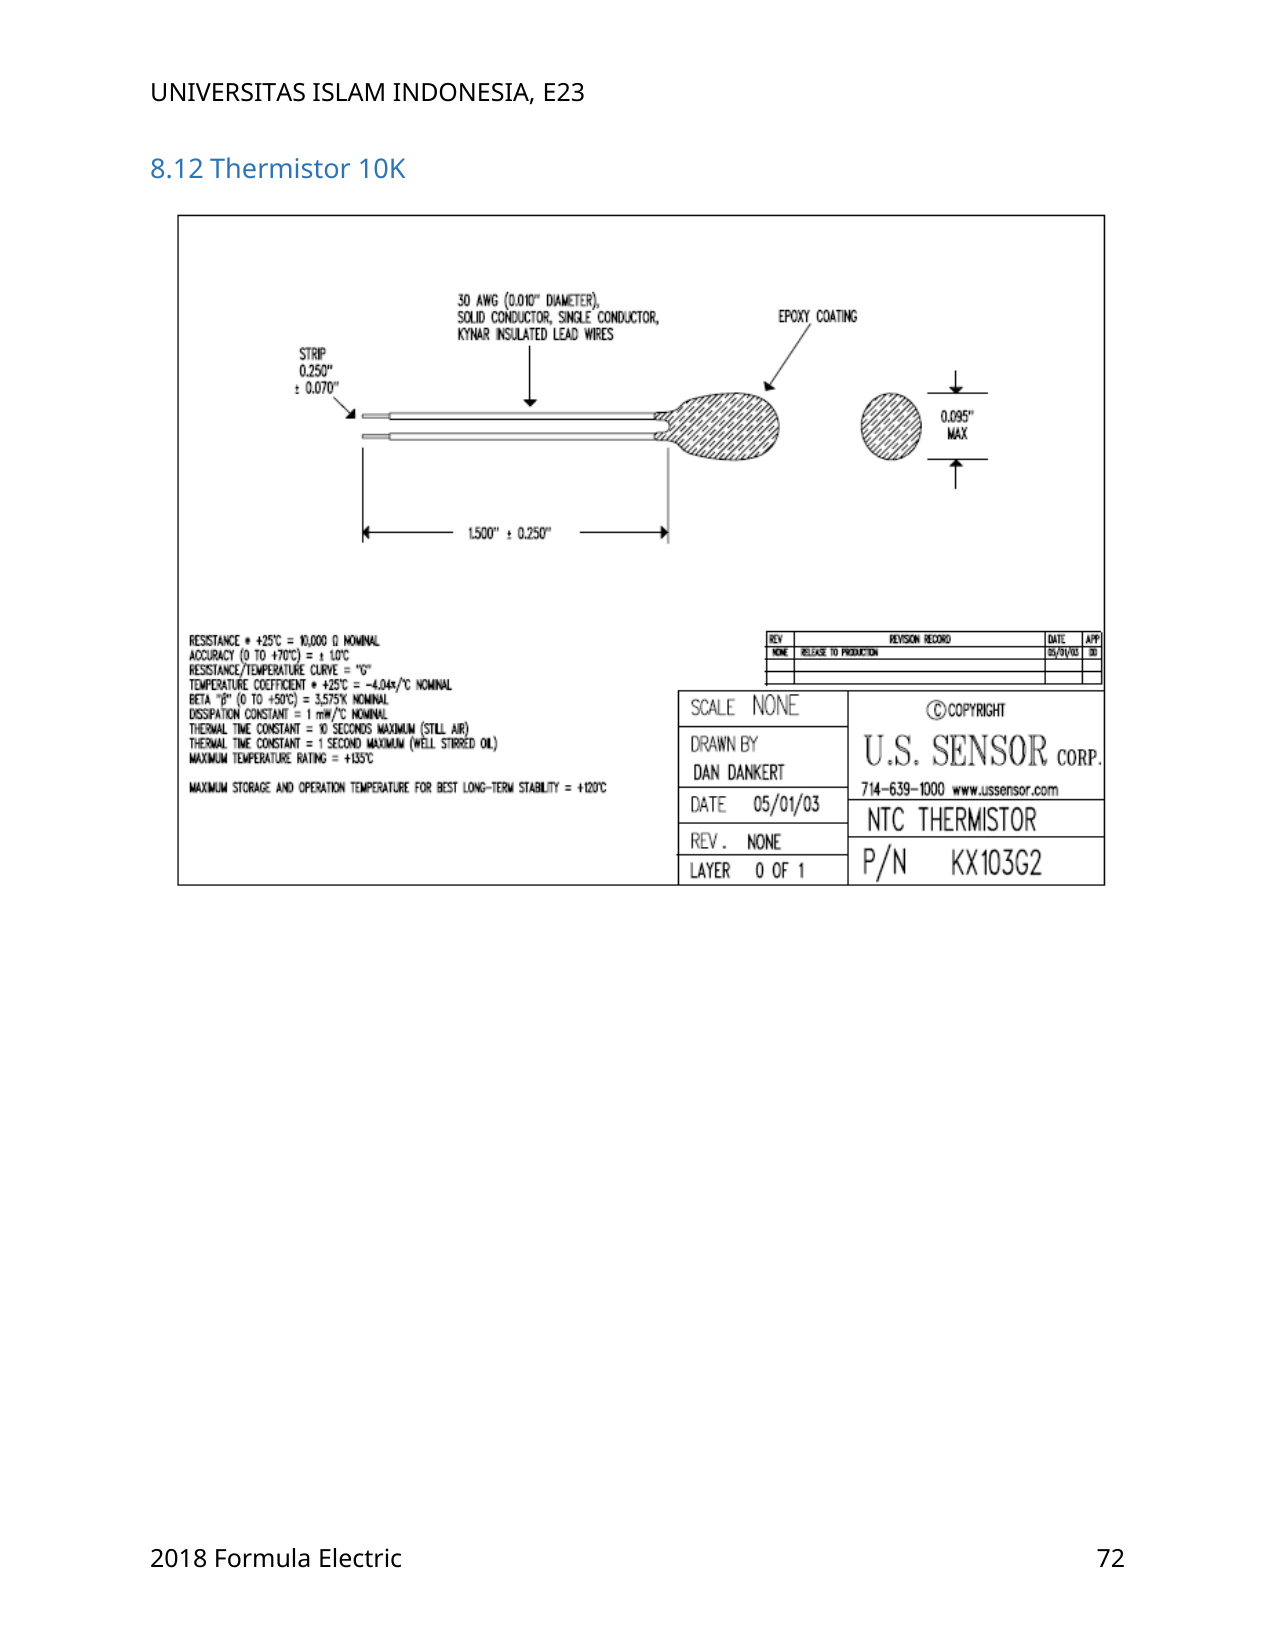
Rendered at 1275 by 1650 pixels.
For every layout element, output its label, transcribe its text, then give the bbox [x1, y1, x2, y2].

picture [150, 186, 1125, 908]
subtitle Thermistor 10K [150, 150, 1125, 186]
